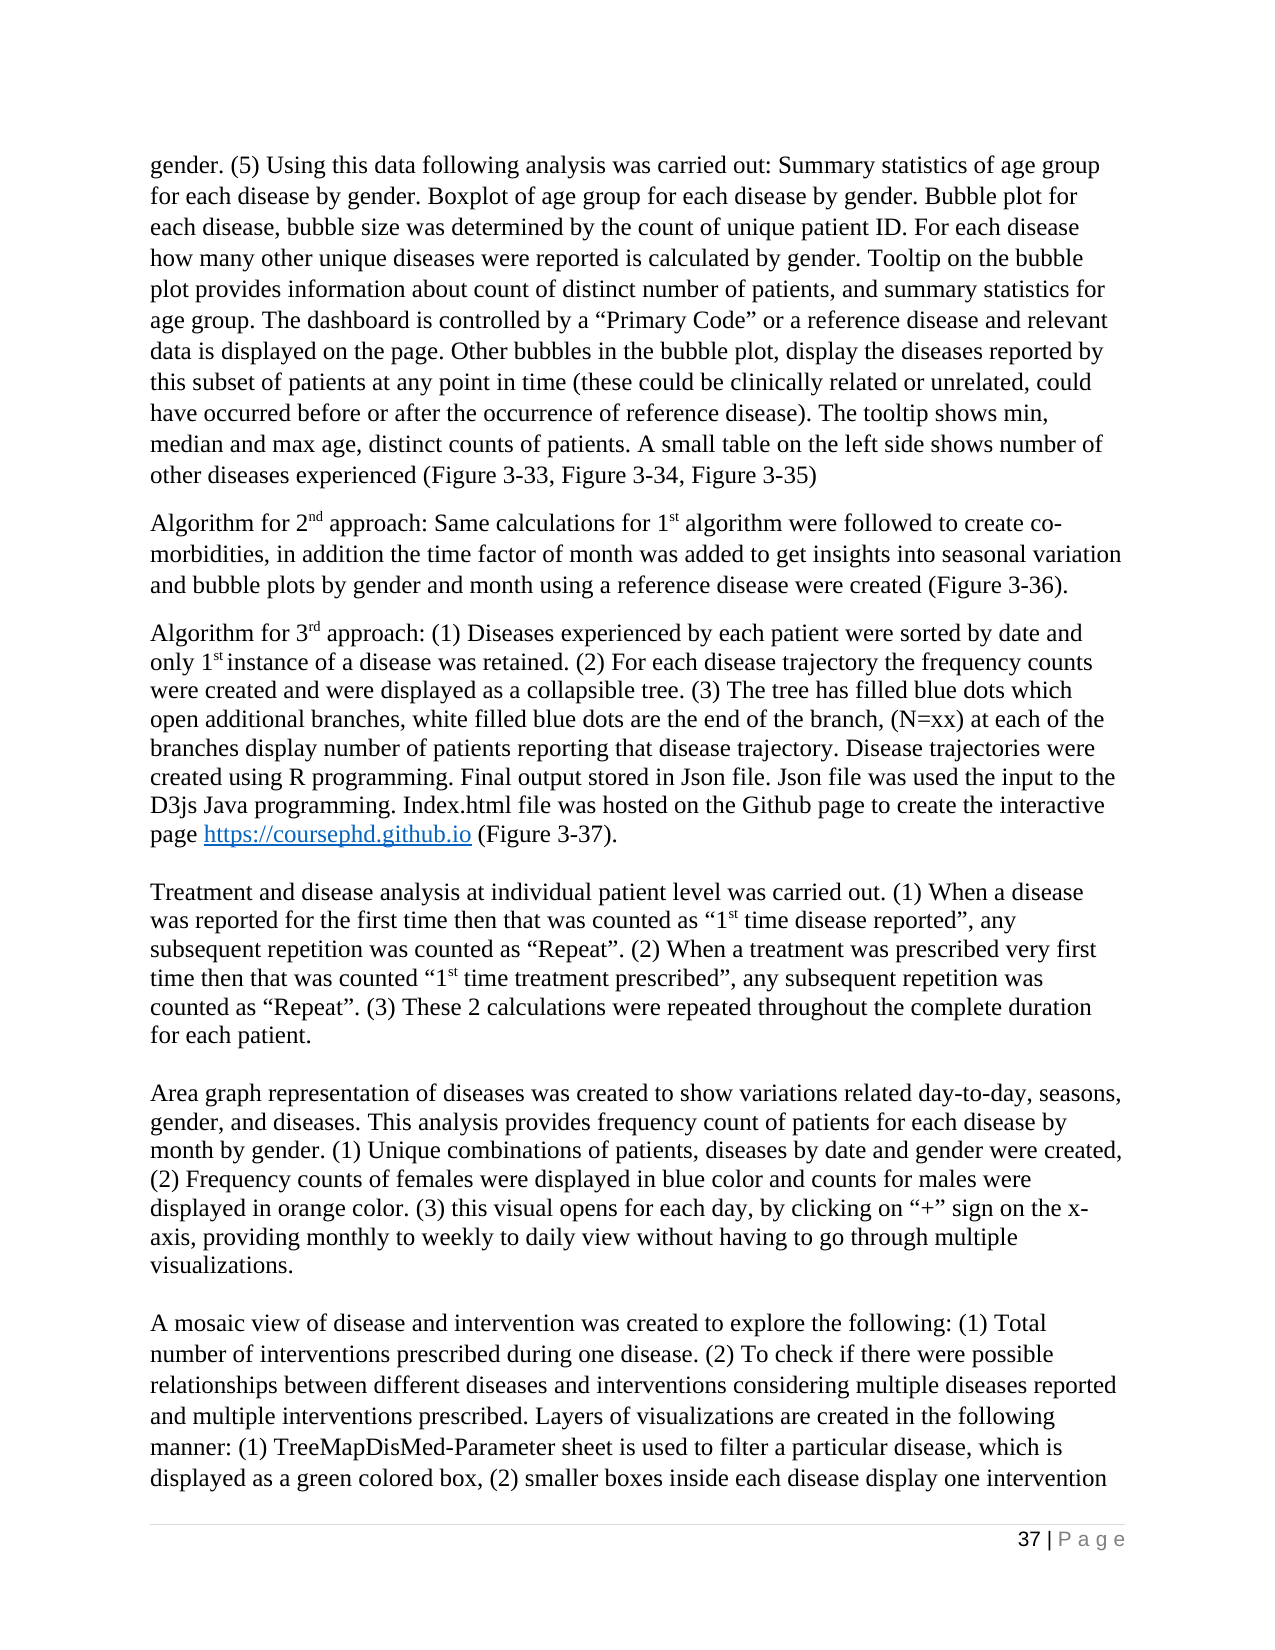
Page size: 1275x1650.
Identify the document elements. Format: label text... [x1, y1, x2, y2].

text Treatment and disease analysis at individual patient level was carried out. (1) When a disease was reported for the first time then that was counted as “1st time disease reported”, any subsequent repetition was counted as “Repeat”. (2) When a treatment was prescribed very first time then that was counted “1st time treatment prescribed”, any subsequent repetition was counted as “Repeat”. (3) These 2 calculations were repeated throughout the complete duration for each patient. [150, 877, 1125, 1049]
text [150, 150, 1125, 489]
text Area graph representation of diseases was created to show variations related day-to-day, seasons, gender, and diseases. This analysis provides frequency count of patients for each disease by month by gender. (1) Unique combinations of patients, diseases by date and gender were created, (2) Frequency counts of females were displayed in blue color and counts for males were displayed in orange color. (3) this visual opens for each day, by clicking on “+” sign on the x-axis, providing monthly to weekly to daily view without having to go through multiple visualizations. [150, 1078, 1125, 1279]
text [150, 1308, 1125, 1492]
